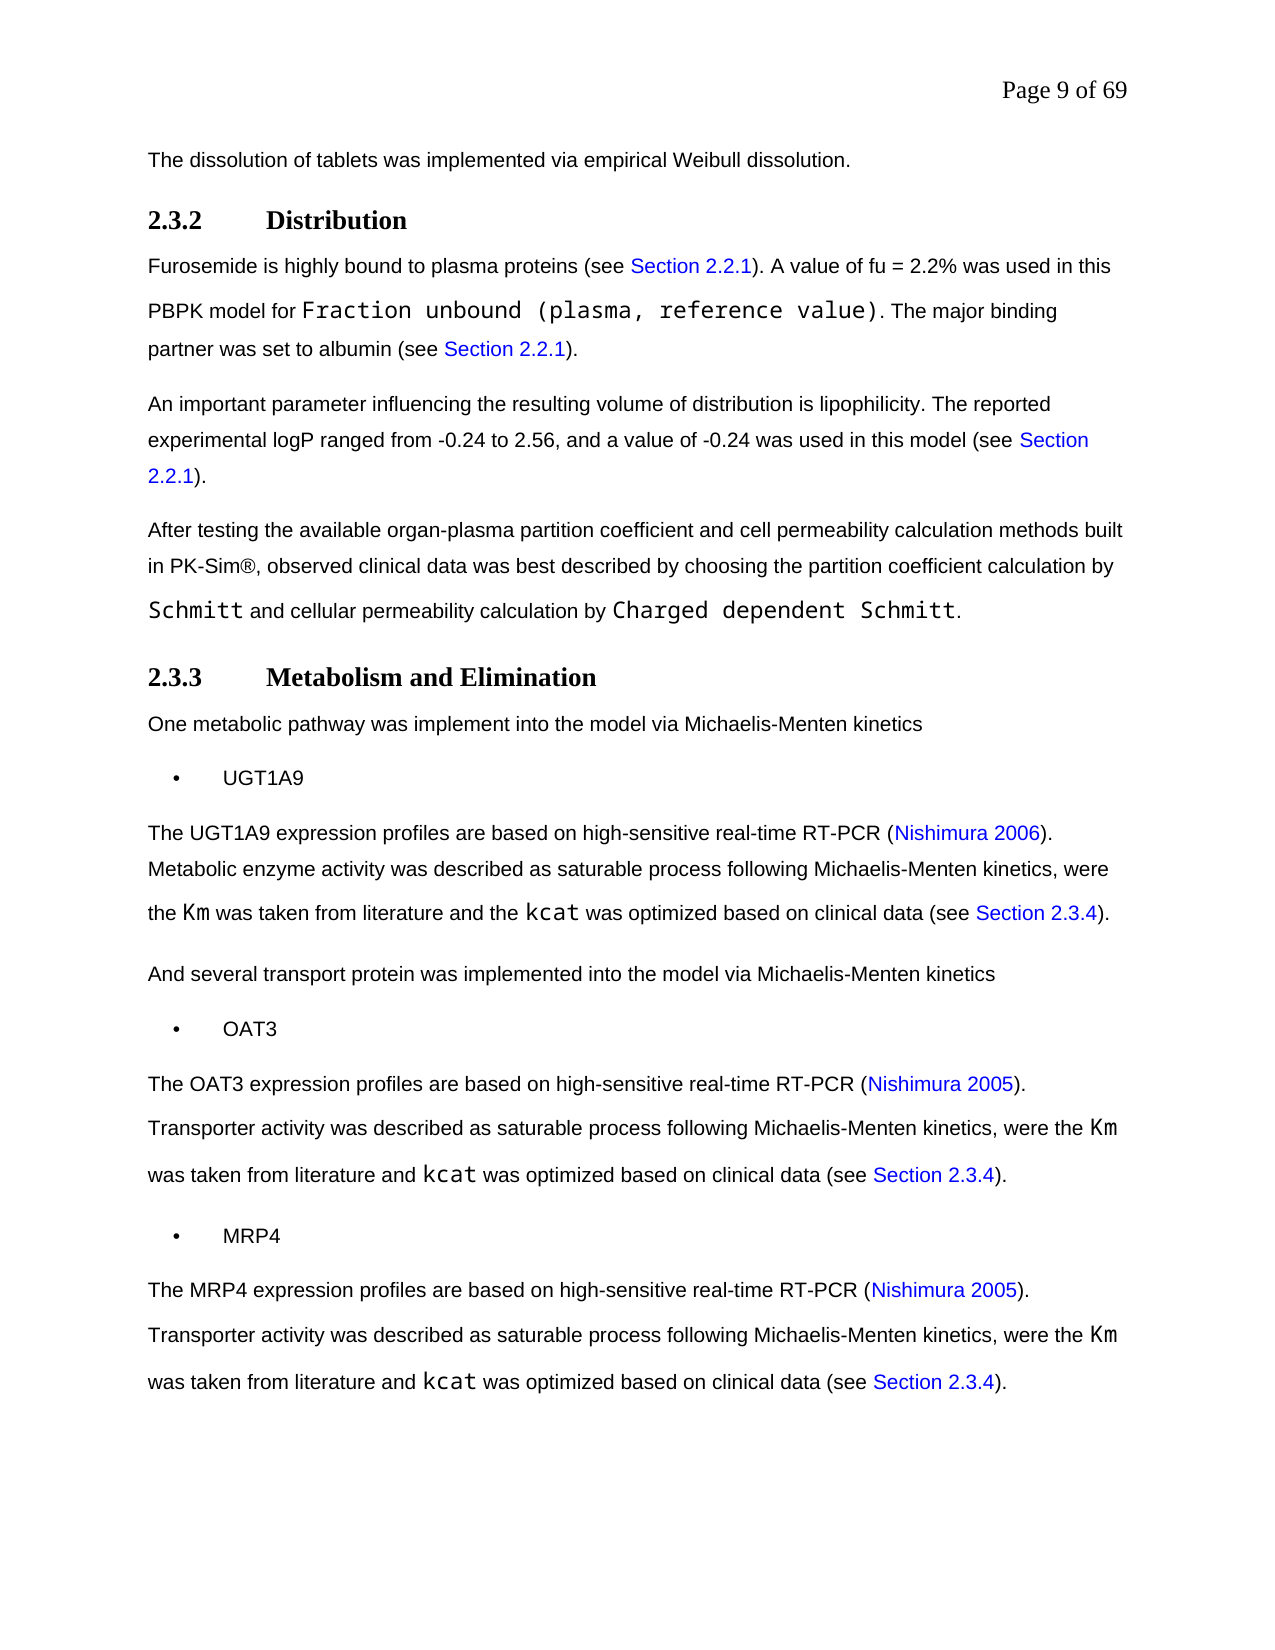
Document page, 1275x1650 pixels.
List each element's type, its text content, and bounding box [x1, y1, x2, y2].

subtitle Distribution [148, 204, 1127, 236]
text And several transport protein was implemented into the model via Michaelis-Menten kinetics [148, 962, 1127, 986]
text The OAT3 expression profiles are based on high-sensitive real-time RT-PCR (Nishimura 2005). Transporter activity was described as saturable process following Michaelis-Menten kinetics, were the Km was taken from literature and kcat was optimized based on clinical data (see Section 2.3.4). [148, 1071, 1127, 1189]
text The UGT1A9 expression profiles are based on high-sensitive real-time RT-PCR (Nishimura 2006). Metabolic enzyme activity was described as saturable process following Michaelis-Menten kinetics, were the Km was taken from literature and the kcat was optimized based on clinical data (see Section 2.3.4). [148, 821, 1127, 928]
list OAT3 [173, 1017, 1127, 1041]
text The MRP4 expression profiles are based on high-sensitive real-time RT-PCR (Nishimura 2005). Transporter activity was described as saturable process following Michaelis-Menten kinetics, were the Km was taken from literature and kcat was optimized based on clinical data (see Section 2.3.4). [148, 1278, 1127, 1396]
subtitle Metabolism and Elimination [148, 662, 1127, 693]
text Furosemide is highly bound to plasma proteins (see Section 2.2.1). A value of fu = 2.2% was used in this PBPK model for Fraction unbound (plasma, reference value). The major binding partner was set to albumin (see Section 2.2.1). [148, 254, 1127, 361]
list UGT1A9 [173, 766, 1127, 790]
text One metabolic pathway was implement into the model via Michaelis-Menten kinetics [148, 711, 1127, 735]
text An important parameter influencing the resulting volume of distribution is lipophilicity. The reported experimental logP ranged from -0.24 to 2.56, and a value of -0.24 was used in this model (see Section 2.2.1). [148, 392, 1127, 488]
list MRP4 [173, 1223, 1127, 1247]
text The dissolution of tablets was implemented via empirical Weibull dissolution. [148, 148, 1127, 172]
text After testing the available organ-plasma partition coefficient and cell permeability calculation methods built in PK-Sim®, observed clinical data was best described by choosing the partition coefficient calculation by Schmitt and cellular permeability calculation by Charged dependent Schmitt. [148, 518, 1127, 625]
